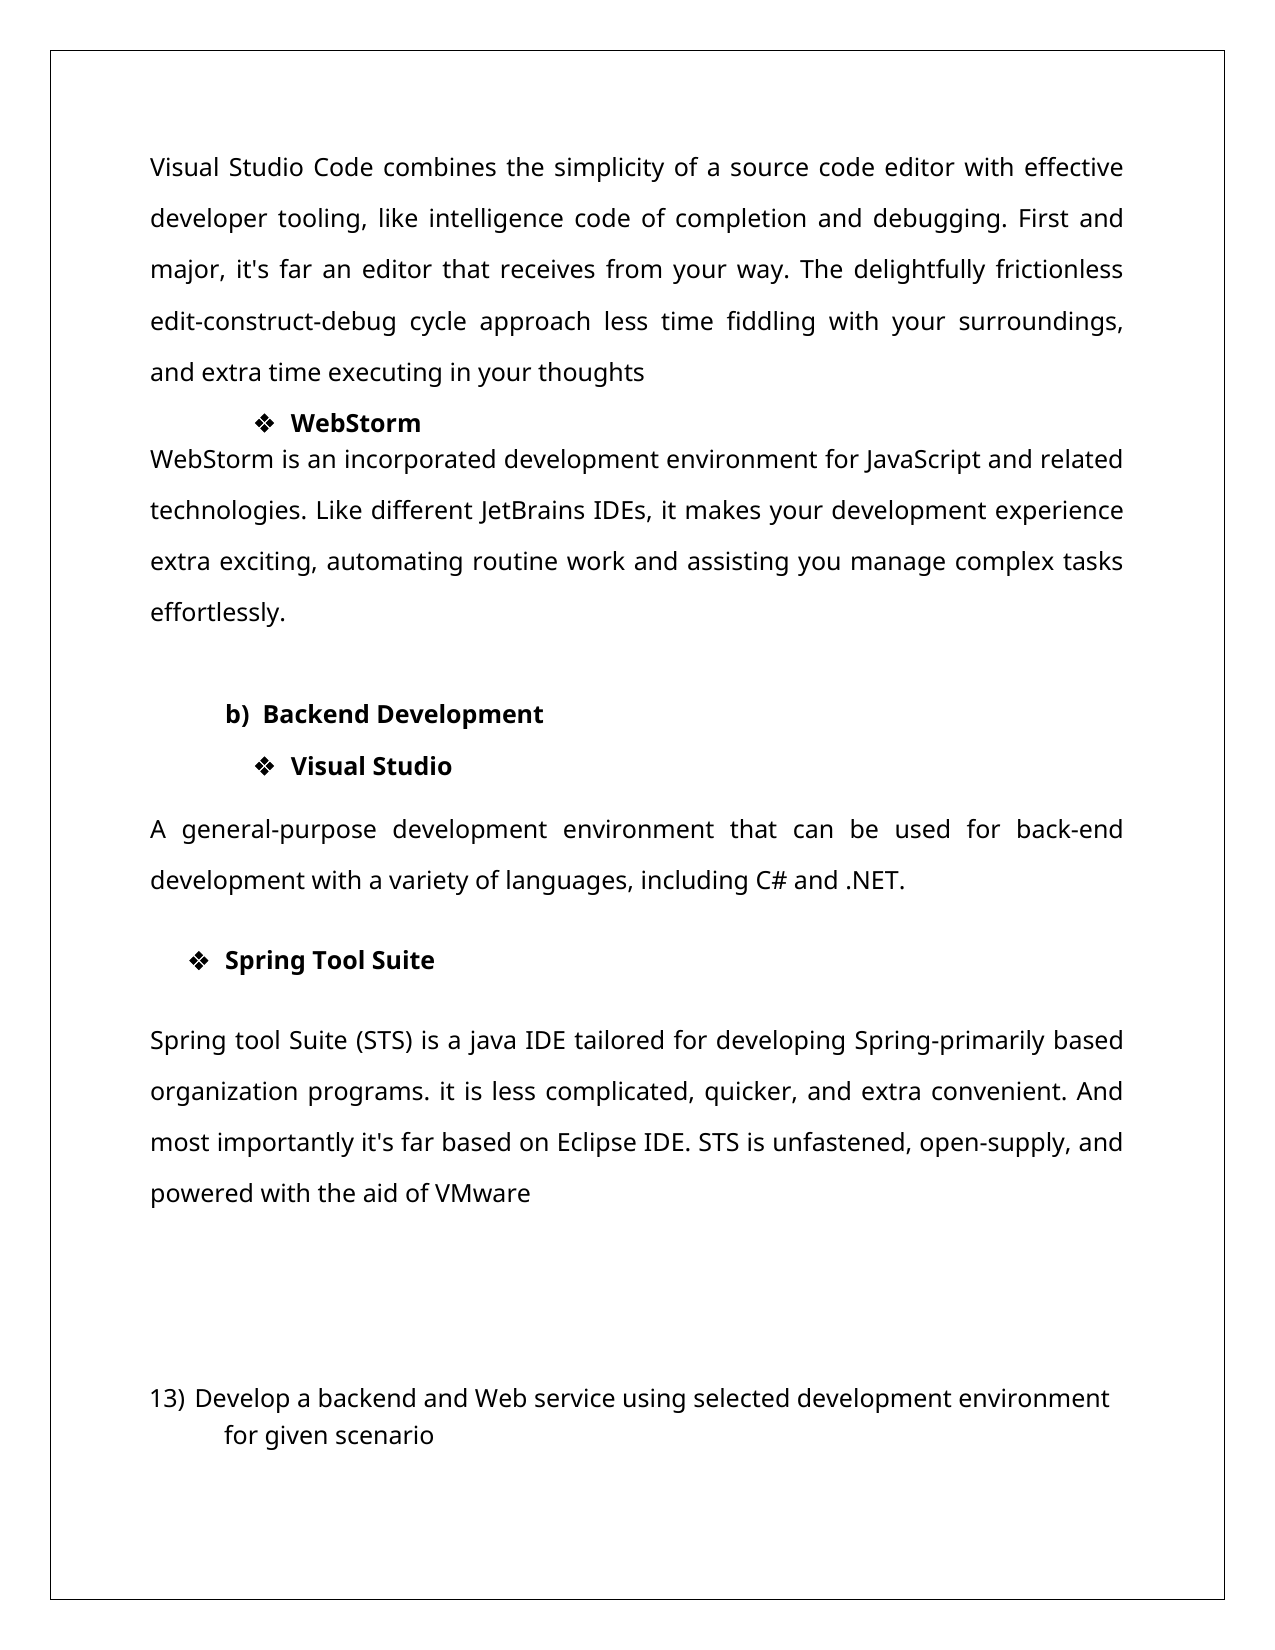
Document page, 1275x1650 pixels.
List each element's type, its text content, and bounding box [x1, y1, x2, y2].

text Spring tool Suite (STS) is a java IDE tailored for developing Spring-primarily based organization programs. it is less complicated, quicker, and extra convenient. And most importantly it's far based on Eclipse IDE. STS is unfastened, open-supply, and powered with the aid of VMware [150, 1023, 1125, 1210]
list Develop a backend and Web service using selected development environment for given scenario [149, 1381, 1125, 1452]
list Visual Studio Code combines the simplicity of a source code editor with effective developer tooling, like intelligence code of completion and debugging. First and major, it's far an editor that receives from your way. The delightfully frictionless edit-construct-debug cycle approach less time fiddling with your surroundings, and extra time executing in your thoughts [150, 150, 1125, 388]
list Visual Studio [253, 748, 1125, 782]
text A general-purpose development environment that can be used for back-end development with a variety of languages, including C# and .NET. [150, 811, 1125, 897]
list WebStorm is an incorporated development environment for JavaScript and related technologies. Like different JetBrains IDEs, it makes your development experience extra exciting, automating routine work and assisting you manage complex tasks effortlessly. [150, 442, 1125, 629]
list Backend Development [225, 697, 1125, 731]
list Spring Tool Suite [187, 943, 1125, 977]
list WebStorm [253, 405, 1125, 439]
